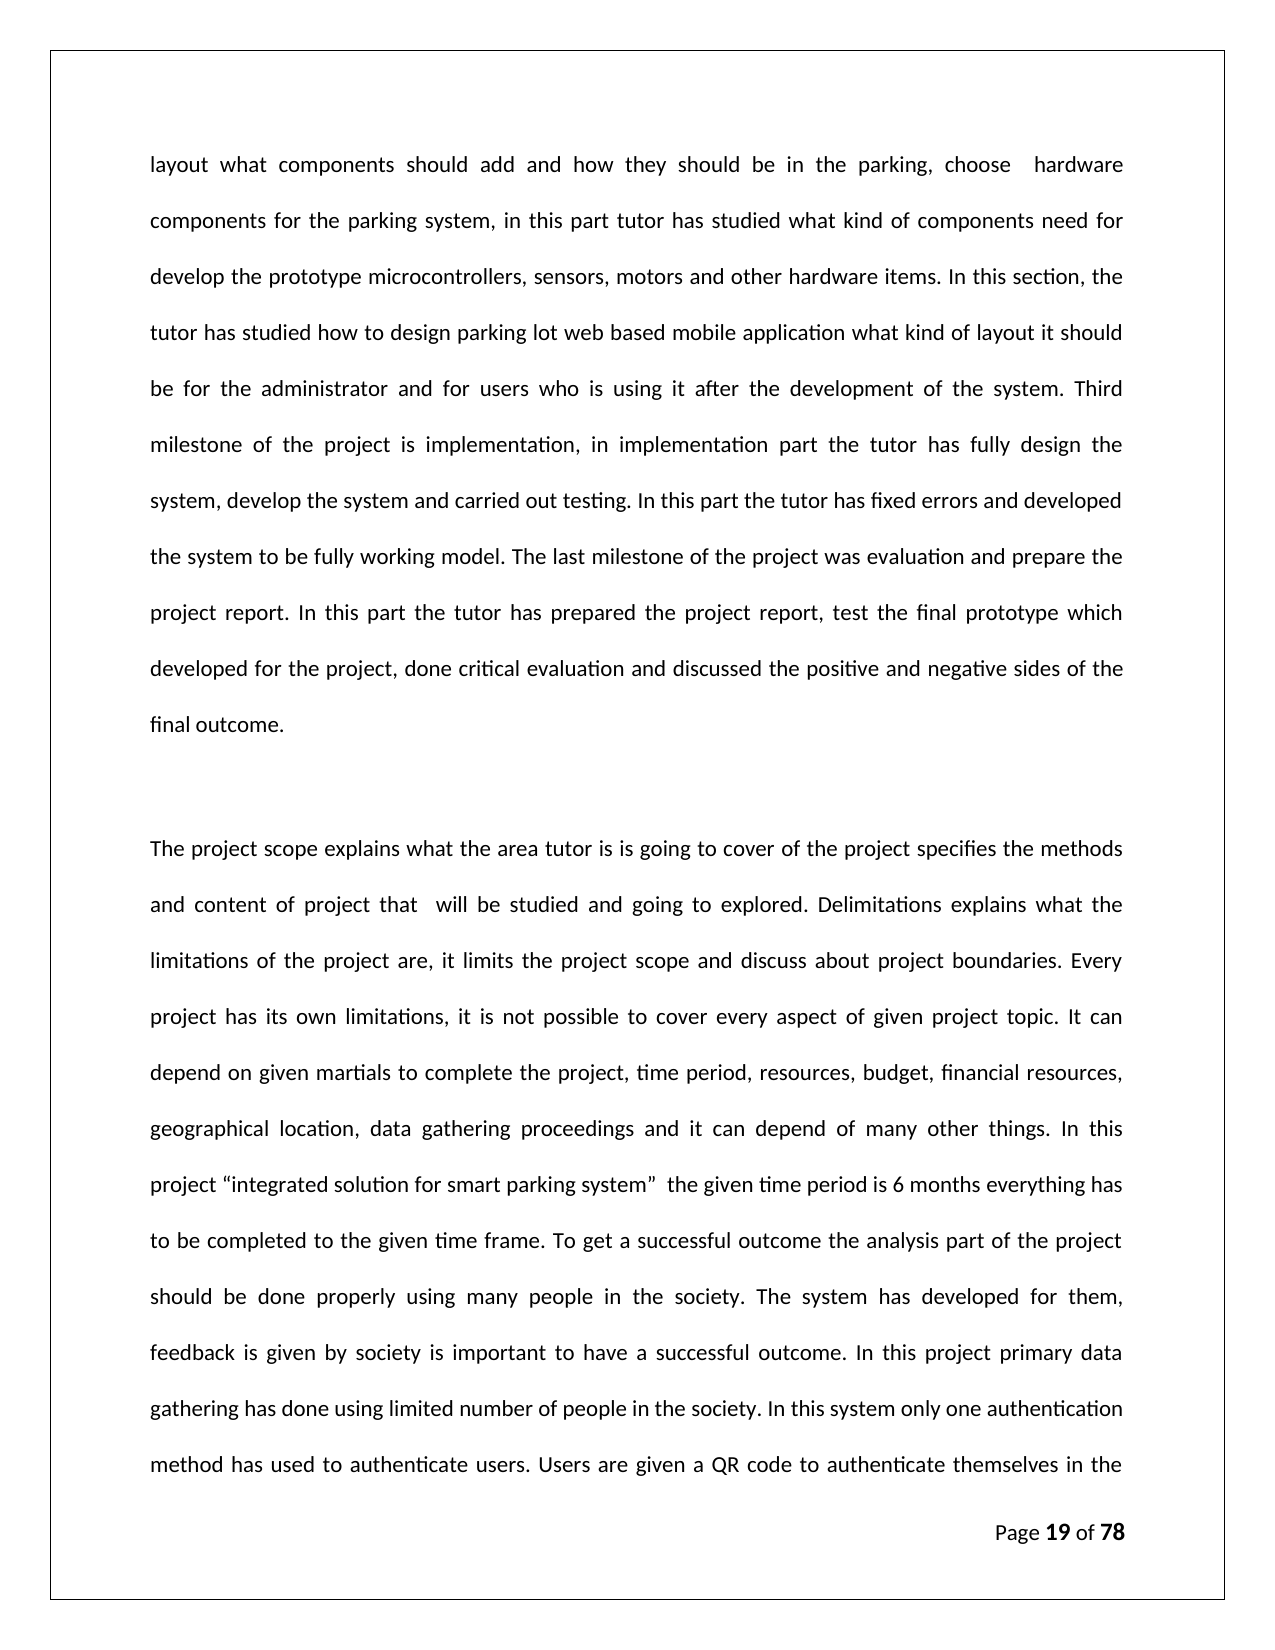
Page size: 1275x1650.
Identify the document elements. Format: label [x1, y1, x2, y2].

text [150, 150, 1125, 738]
text [150, 834, 1125, 1478]
